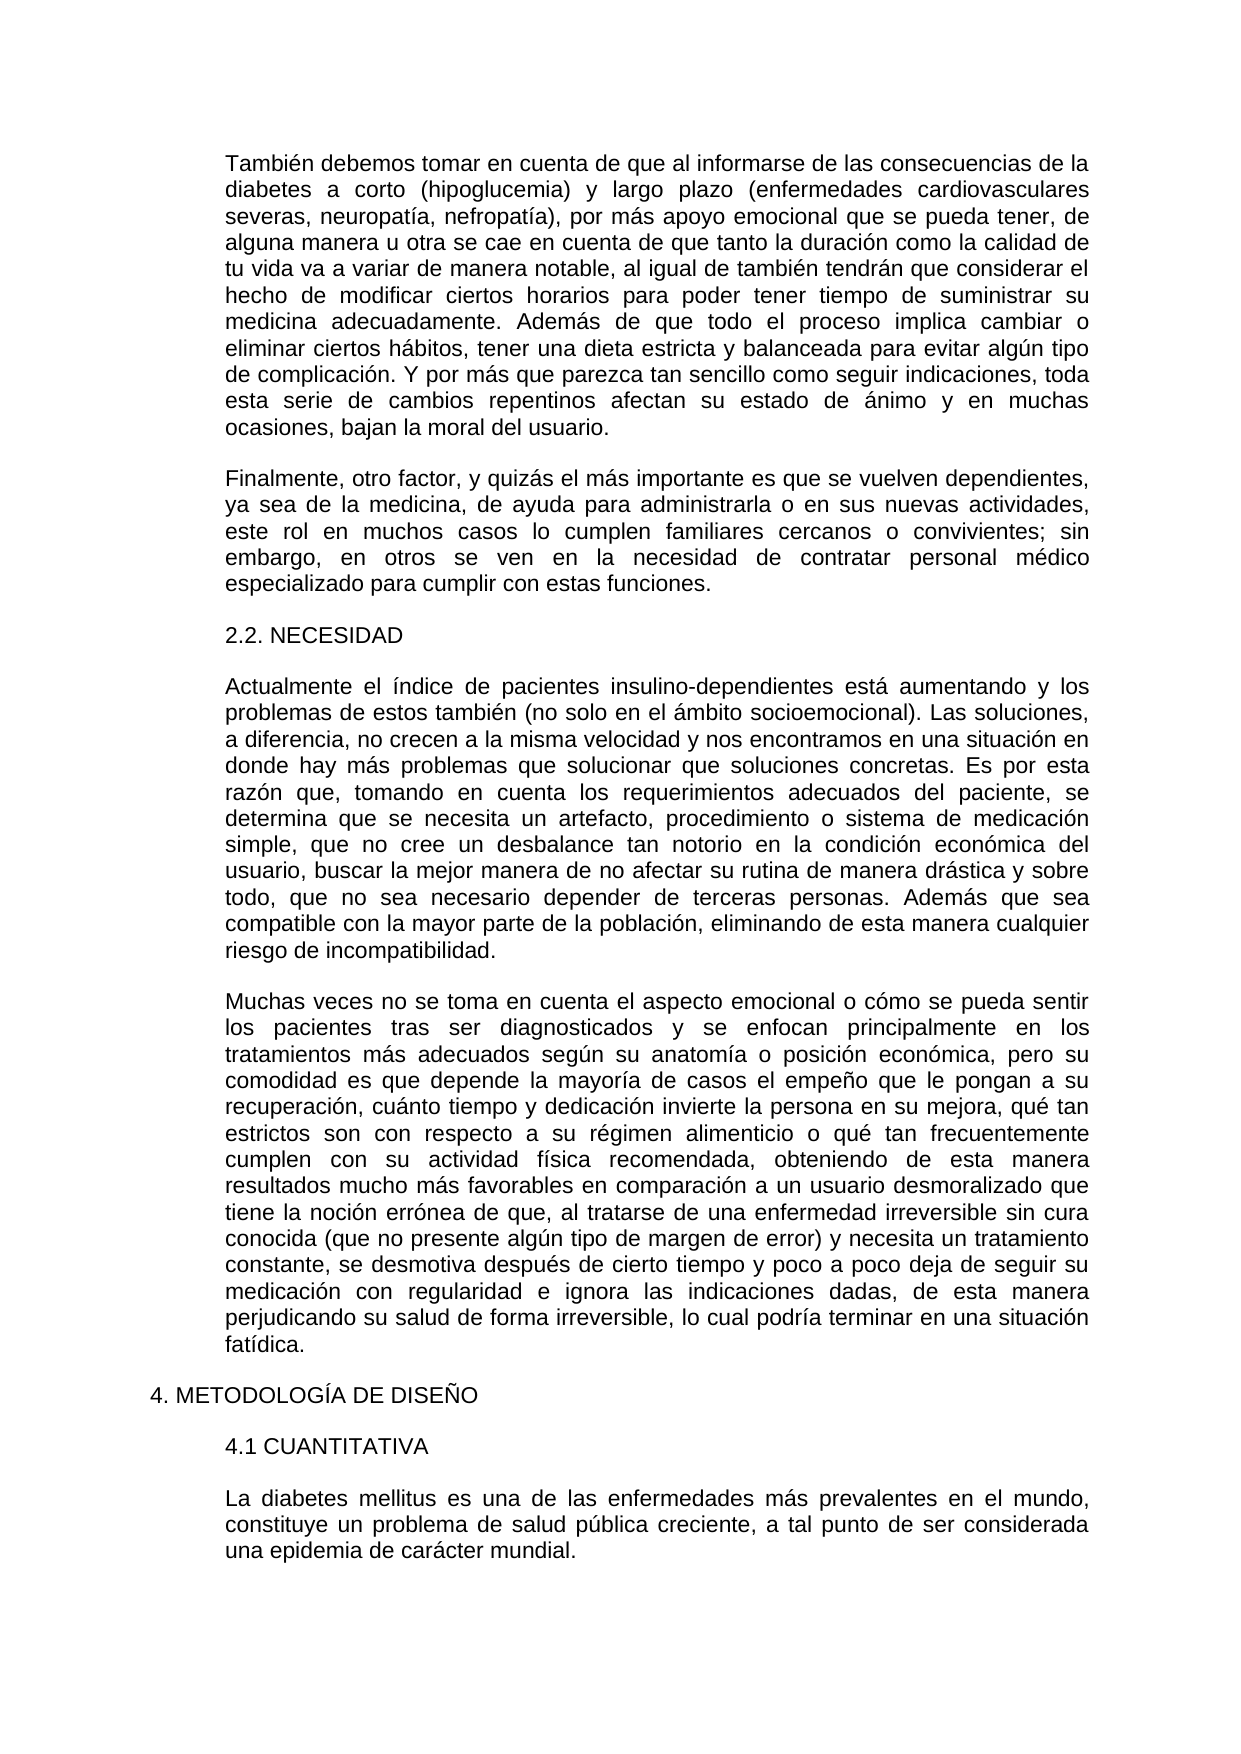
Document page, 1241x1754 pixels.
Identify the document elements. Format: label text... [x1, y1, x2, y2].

text Finalmente, otro factor, y quizás el más importante es que se vuelven dependientes, ya sea de la medicina, de ayuda para administrarla o en sus nuevas actividades, este rol en muchos casos lo cumplen familiares cercanos o convivientes; sin embargo, en otros se ven en la necesidad de contratar personal médico especializado para cumplir con estas funciones. [225, 465, 1090, 597]
text La diabetes mellitus es una de las enfermedades más prevalentes en el mundo, constituye un problema de salud pública creciente, a tal punto de ser considerada una epidemia de carácter mundial. [225, 1484, 1090, 1564]
text También debemos tomar en cuenta de que al informarse de las consecuencias de la diabetes a corto (hipoglucemia) y largo plazo (enfermedades cardiovasculares severas, neuropatía, nefropatía), por más apoyo emocional que se pueda tener, de alguna manera u otra se cae en cuenta de que tanto la duración como la calidad de tu vida va a variar de manera notable, al igual de también tendrán que considerar el hecho de modificar ciertos horarios para poder tener tiempo de suministrar su medicina adecuadamente. Además de que todo el proceso implica cambiar o eliminar ciertos hábitos, tener una dieta estricta y balanceada para evitar algún tipo de complicación. Y por más que parezca tan sencillo como seguir indicaciones, toda esta serie de cambios repentinos afectan su estado de ánimo y en muchas ocasiones, bajan la moral del usuario. [225, 150, 1090, 440]
text Actualmente el índice de pacientes insulino-dependientes está aumentando y los problemas de estos también (no solo en el ámbito socioemocional). Las soluciones, a diferencia, no crecen a la misma velocidad y nos encontramos en una situación en donde hay más problemas que solucionar que soluciones concretas. Es por esta razón que, tomando en cuenta los requerimientos adecuados del paciente, se determina que se necesita un artefacto, procedimiento o sistema de medicación simple, que no cree un desbalance tan notorio en la condición económica del usuario, buscar la mejor manera de no afectar su rutina de manera drástica y sobre todo, que no sea necesario depender de terceras personas. Además que sea compatible con la mayor parte de la población, eliminando de esta manera cualquier riesgo de incompatibilidad. [225, 673, 1090, 963]
text 2.2. NECESIDAD [225, 622, 1090, 648]
text Muchas veces no se toma en cuenta el aspecto emocional o cómo se pueda sentir los pacientes tras ser diagnosticados y se enfocan principalmente en los tratamientos más adecuados según su anatomía o posición económica, pero su comodidad es que depende la mayoría de casos el empeño que le pongan a su recuperación, cuánto tiempo y dedicación invierte la persona en su mejora, qué tan estrictos son con respecto a su régimen alimenticio o qué tan frecuentemente cumplen con su actividad física recomendada, obteniendo de esta manera resultados mucho más favorables en comparación a un usuario desmoralizado que tiene la noción errónea de que, al tratarse de una enfermedad irreversible sin cura conocida (que no presente algún tipo de margen de error) y necesita un tratamiento constante, se desmotiva después de cierto tiempo y poco a poco deja de seguir su medicación con regularidad e ignora las indicaciones dadas, de esta manera perjudicando su salud de forma irreversible, lo cual podría terminar en una situación fatídica. [225, 988, 1090, 1357]
text 4. METODOLOGÍA DE DISEÑO [150, 1382, 1090, 1408]
text 4.1 CUANTITATIVA [225, 1433, 1090, 1459]
